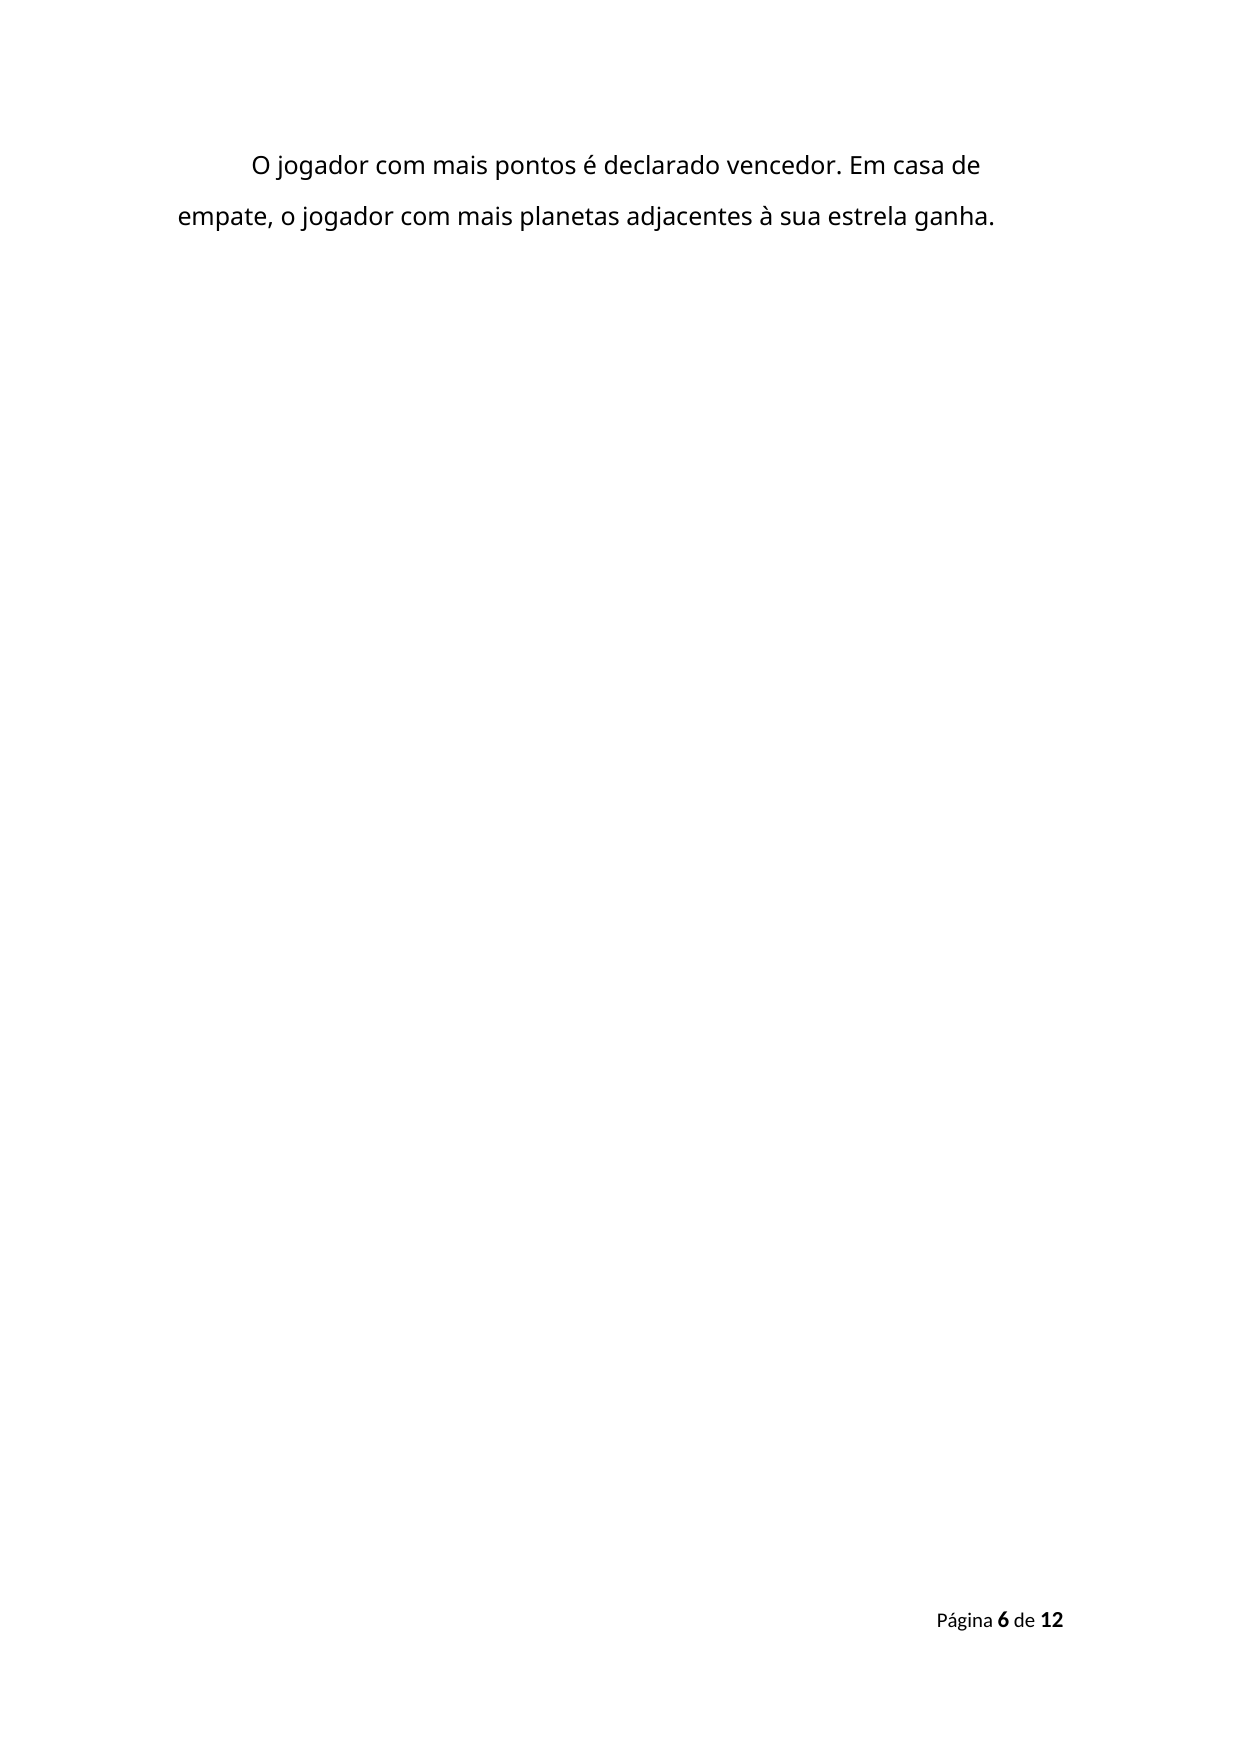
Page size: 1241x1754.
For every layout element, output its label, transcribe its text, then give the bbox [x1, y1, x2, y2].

text O jogador com mais pontos é declarado vencedor. Em casa de empate, o jogador com mais planetas adjacentes à sua estrela ganha. [177, 148, 1063, 233]
